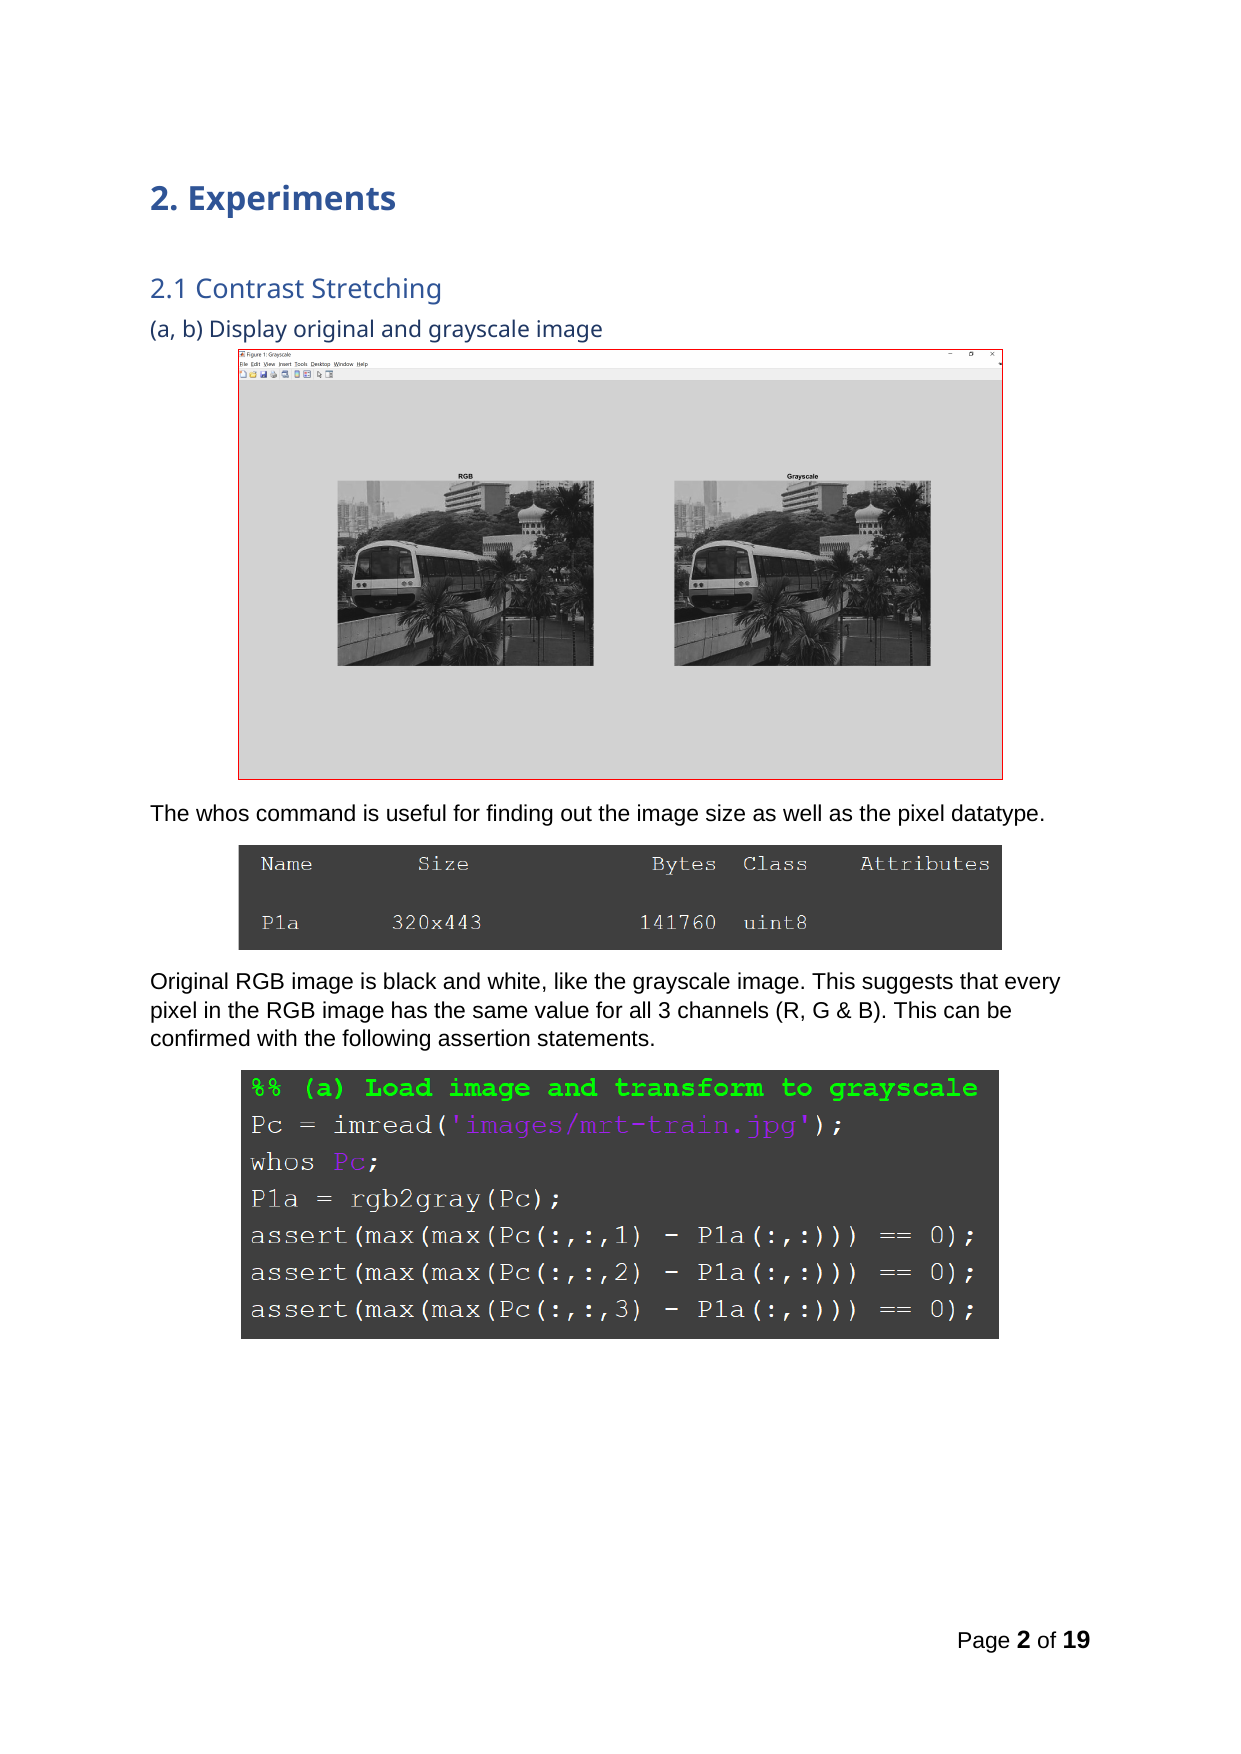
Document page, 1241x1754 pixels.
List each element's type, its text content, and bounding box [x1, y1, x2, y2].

subtitle 2.1 Contrast Stretching [150, 269, 1090, 306]
text Original RGB image is black and white, like the grayscale image. This suggests that every pixel in the RGB image has the same value for all 3 channels (R, G & B). This can be confirmed with the following assertion statements. [150, 968, 1090, 1051]
text The whos command is useful for finding out the image size as well as the pixel datatype. [150, 800, 1090, 826]
subtitle 2. Experiments [150, 175, 1090, 220]
picture [239, 350, 1002, 779]
picture [241, 1070, 999, 1339]
picture [238, 845, 1002, 950]
subtitle (a, b) Display original and grayscale image [150, 313, 1090, 344]
